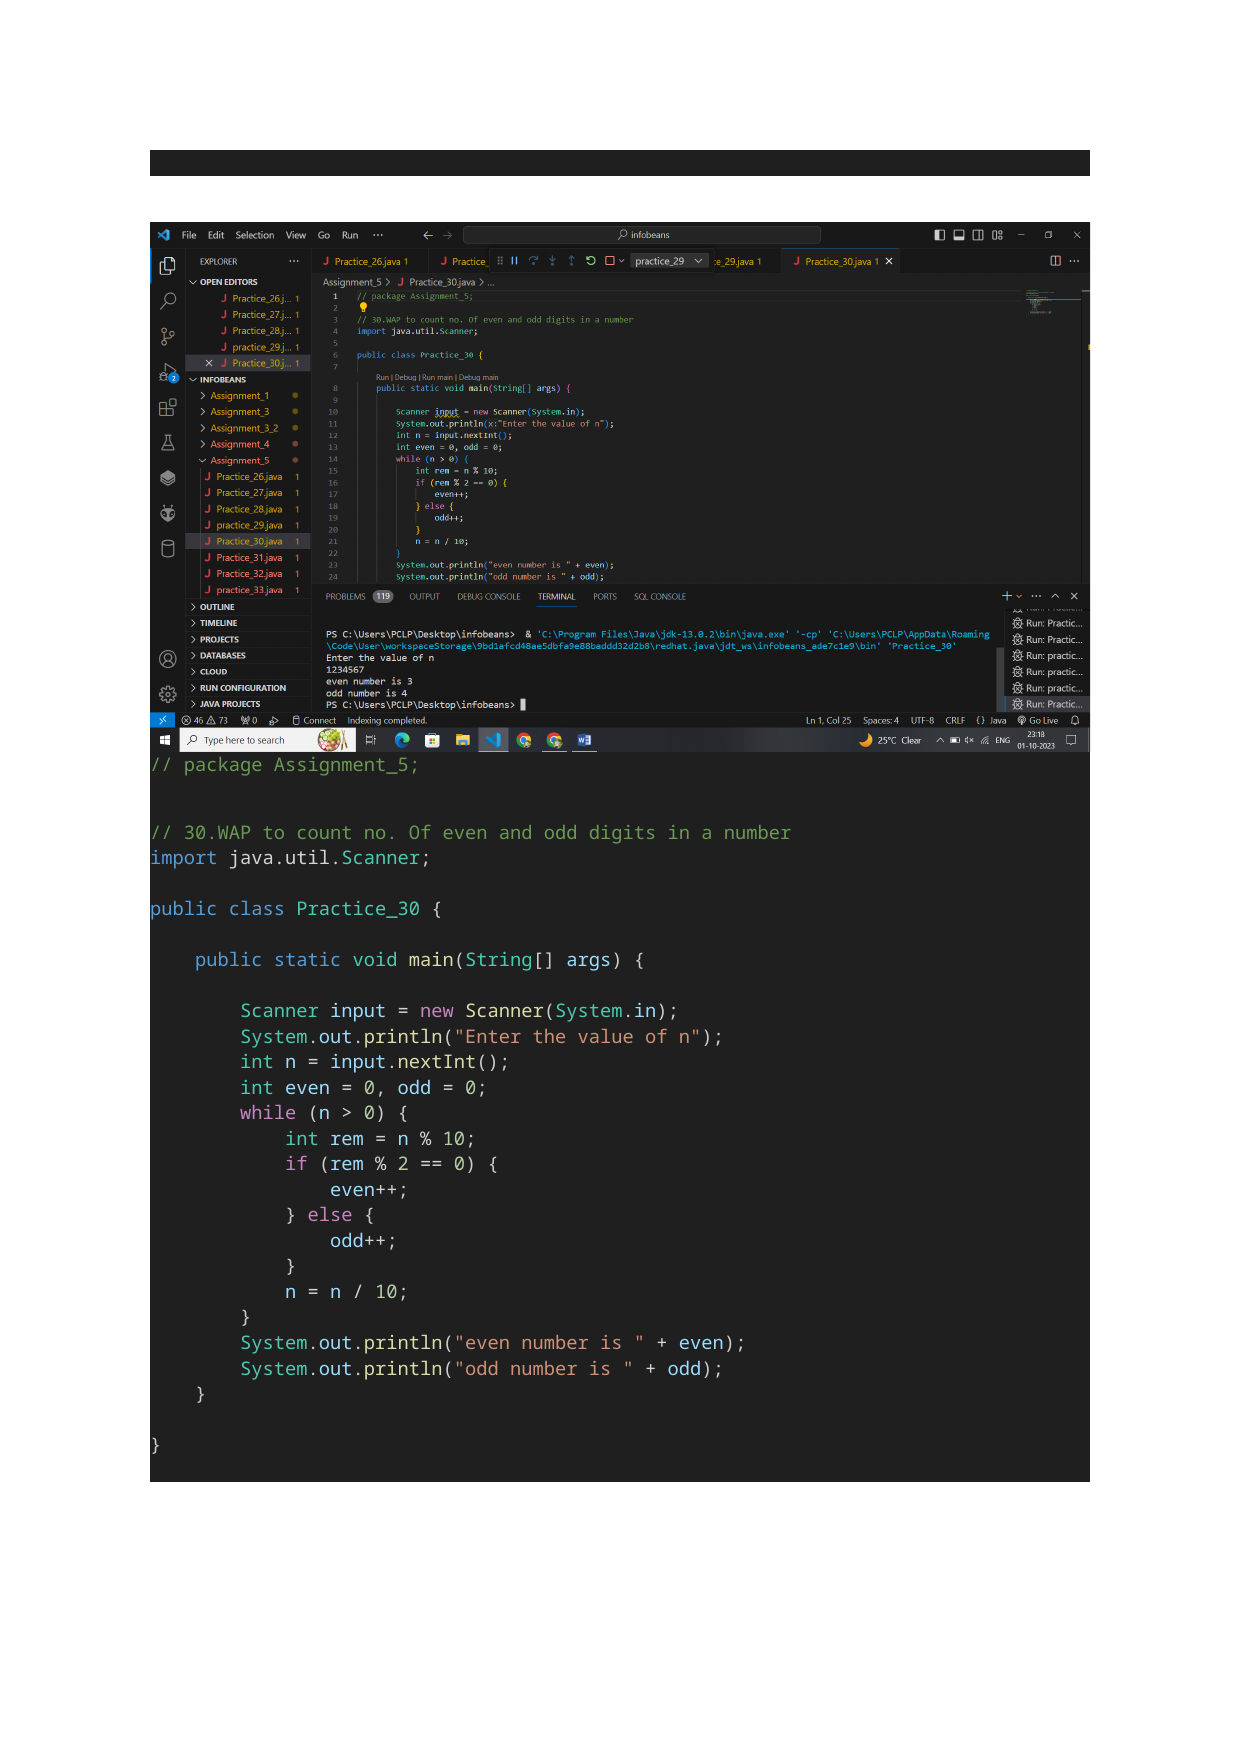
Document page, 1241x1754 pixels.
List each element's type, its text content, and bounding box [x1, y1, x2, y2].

text import java.util.Scanner; [150, 844, 1090, 870]
text if (rem % 2 == 0) { [150, 1151, 1090, 1176]
text odd++; [150, 1227, 1090, 1253]
text Scanner input = new Scanner(System.in); [150, 998, 1090, 1023]
text System.out.println("even number is " + even); [150, 1329, 1090, 1355]
text int rem = n % 10; [150, 1125, 1090, 1151]
text // package Assignment_5; [150, 752, 1090, 777]
text n = n / 10; [150, 1278, 1090, 1304]
text } else { [150, 1202, 1090, 1227]
text int n = input.nextInt(); [150, 1049, 1090, 1074]
text public static void main(String[] args) { [150, 947, 1090, 972]
text } [150, 1253, 1090, 1278]
text } [150, 1304, 1090, 1329]
text System.out.println("odd number is " + odd); [150, 1355, 1090, 1380]
text int even = 0, odd = 0; [150, 1074, 1090, 1100]
text } [150, 1431, 1090, 1457]
text System.out.println("Enter the value of n"); [150, 1023, 1090, 1049]
text public class Practice_30 { [150, 896, 1090, 921]
text } [150, 1380, 1090, 1406]
picture [150, 222, 1091, 752]
text while (n > 0) { [150, 1100, 1090, 1125]
text // 30.WAP to count no. Of even and odd digits in a number [150, 819, 1090, 844]
text even++; [150, 1176, 1090, 1202]
